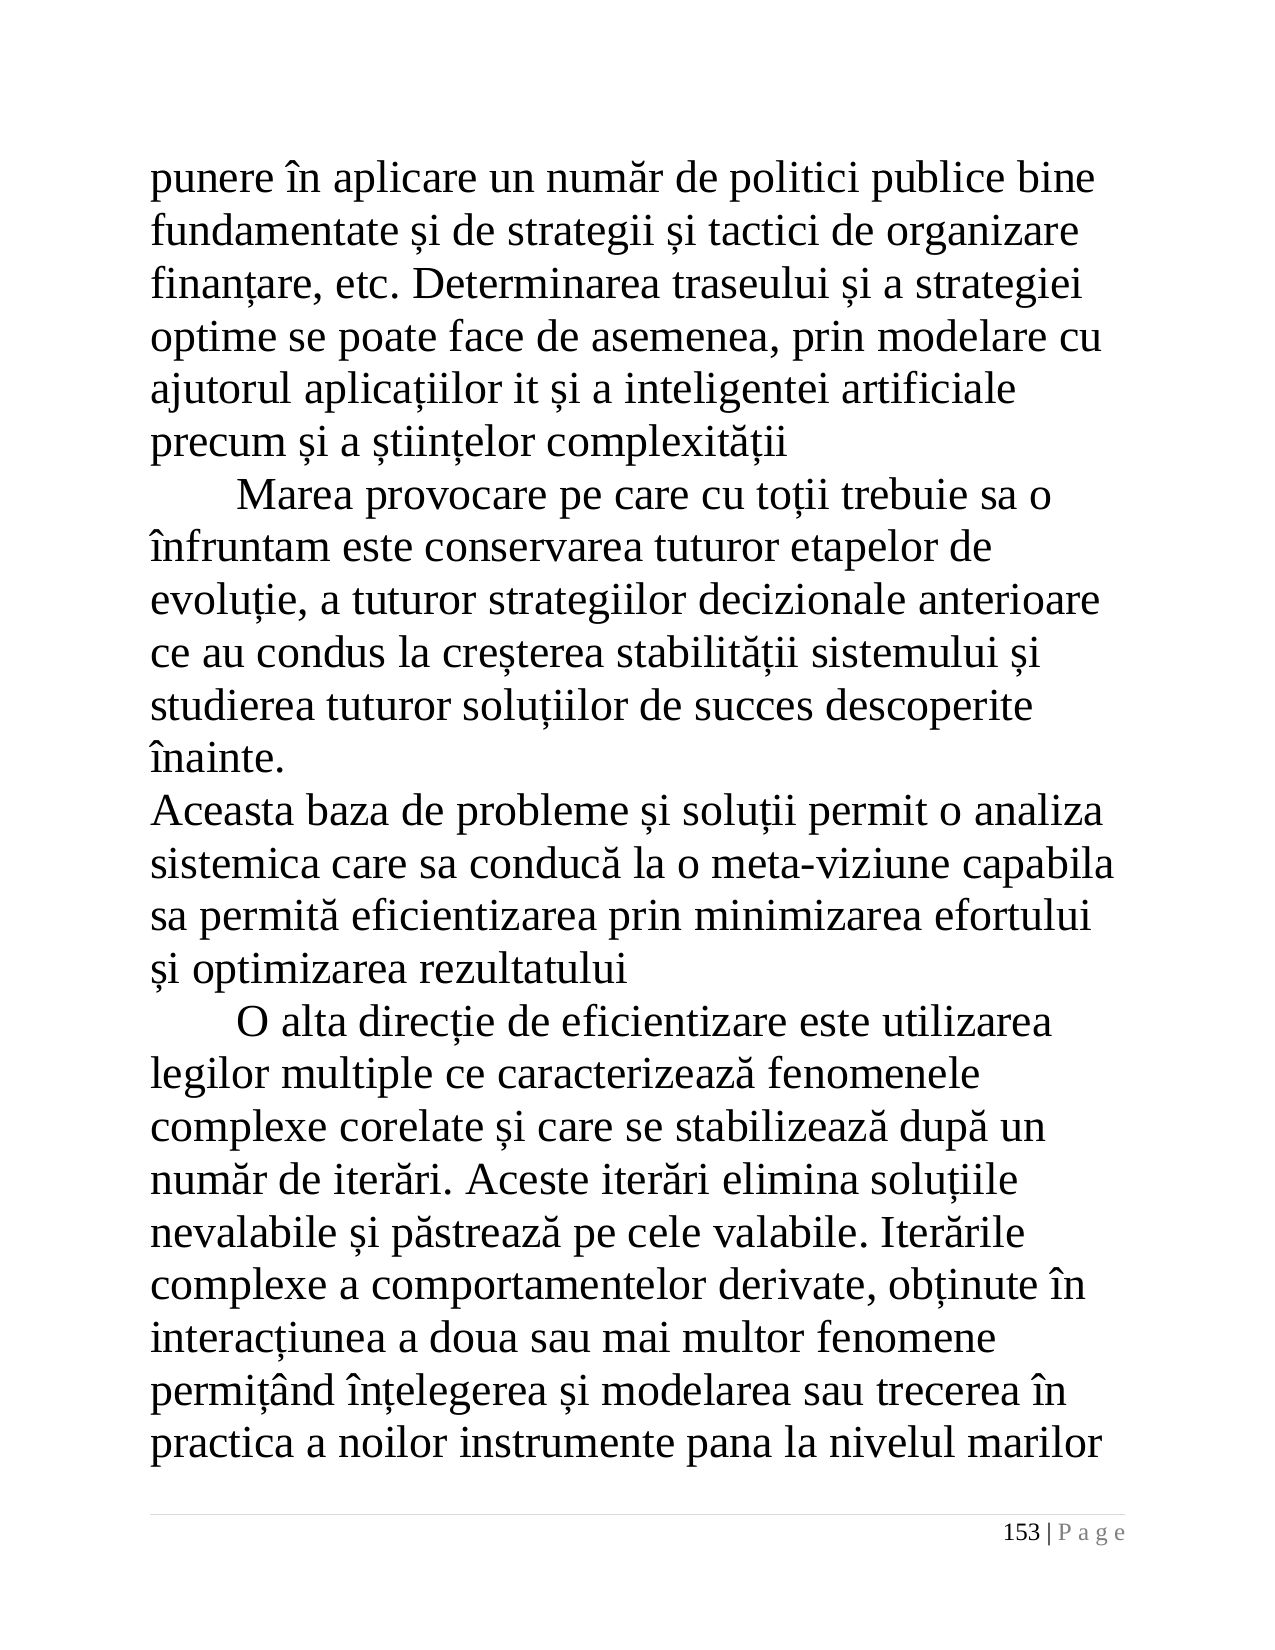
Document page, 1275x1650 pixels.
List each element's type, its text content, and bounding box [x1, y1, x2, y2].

text Aceasta baza de probleme și soluții permit o analiza sistemica care sa conducă la o meta-viziune capabila sa permită eficientizarea prin minimizarea efortului și optimizarea rezultatului [150, 782, 1125, 993]
text Marea provocare pe care cu toții trebuie sa o înfruntam este conservarea tuturor etapelor de evoluție, a tuturor strategiilor decizionale anterioare ce au condus la creșterea stabilității sistemului și studierea tuturor soluțiilor de succes descoperite înainte. [150, 466, 1125, 782]
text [150, 150, 1125, 466]
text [150, 993, 1125, 1468]
